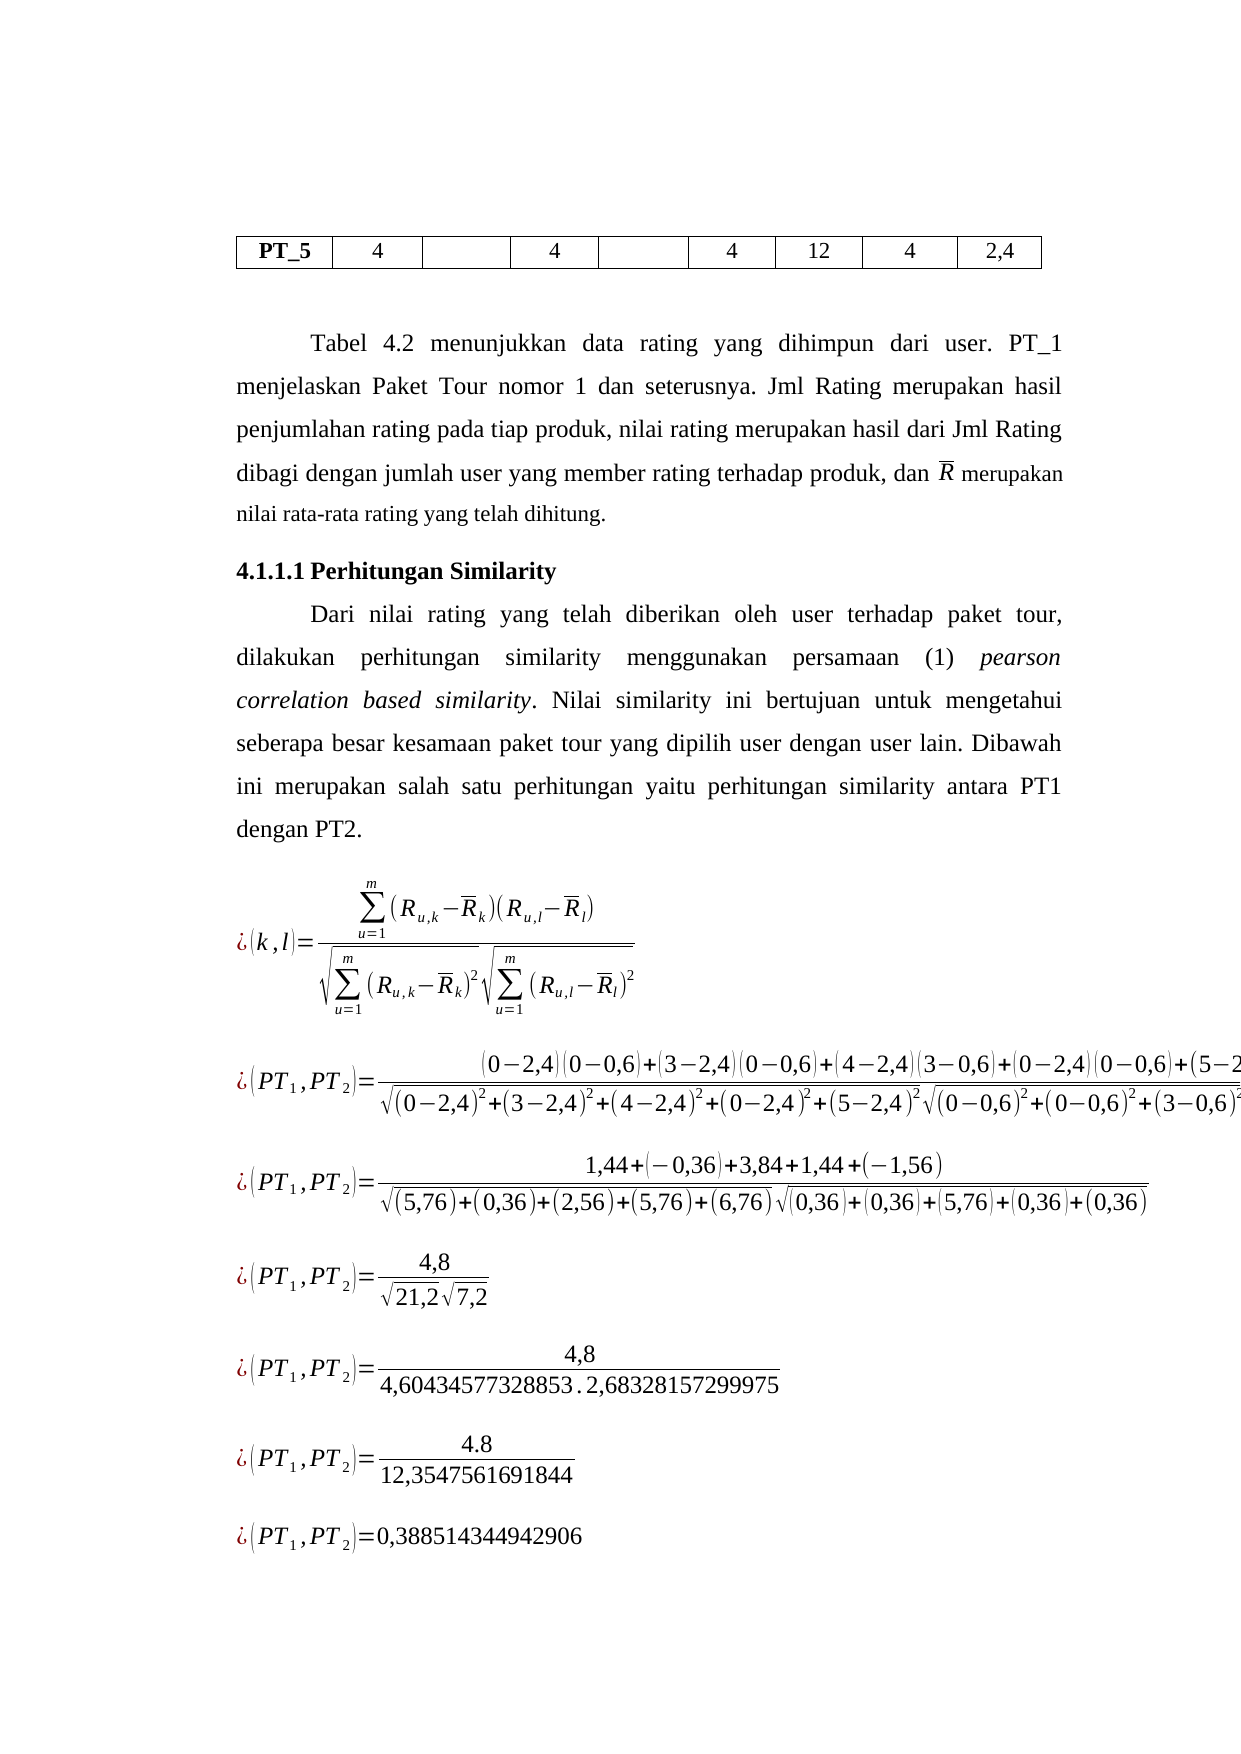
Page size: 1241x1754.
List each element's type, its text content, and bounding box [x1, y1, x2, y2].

table_cell PT_5 [237, 237, 332, 267]
table_cell 4 [689, 237, 775, 267]
table_cell 4 [511, 237, 598, 267]
text Dari nilai rating yang telah diberikan oleh user terhadap paket tour, dilakukan perhitungan similarity menggunakan persamaan (1) pearson correlation based similarity. Nilai similarity ini bertujuan untuk mengetahui seberapa besar kesamaan paket tour yang dipilih user dengan user lain. Dibawah ini merupakan salah satu perhitungan yaitu perhitungan similarity antara PT1 dengan PT2. [236, 599, 1063, 843]
table_cell 12 [776, 237, 862, 267]
subtitle Perhitungan Similarity [236, 556, 1063, 584]
table_cell [599, 237, 688, 267]
text Tabel 4.2 menunjukkan data rating yang dihimpun dari user. PT_1 menjelaskan Paket Tour nomor 1 dan seterusnya. Jml Rating merupakan hasil penjumlahan rating pada tiap produk, nilai rating merupakan hasil dari Jml Rating dibagi dengan jumlah user yang member rating terhadap produk, dan merupakan nilai rata-rata rating yang telah dihitung. [236, 328, 1063, 526]
table_cell 2,4 [958, 237, 1041, 267]
table_cell 4 [863, 237, 957, 267]
table_cell [423, 237, 510, 267]
table_cell 4 [333, 237, 422, 267]
